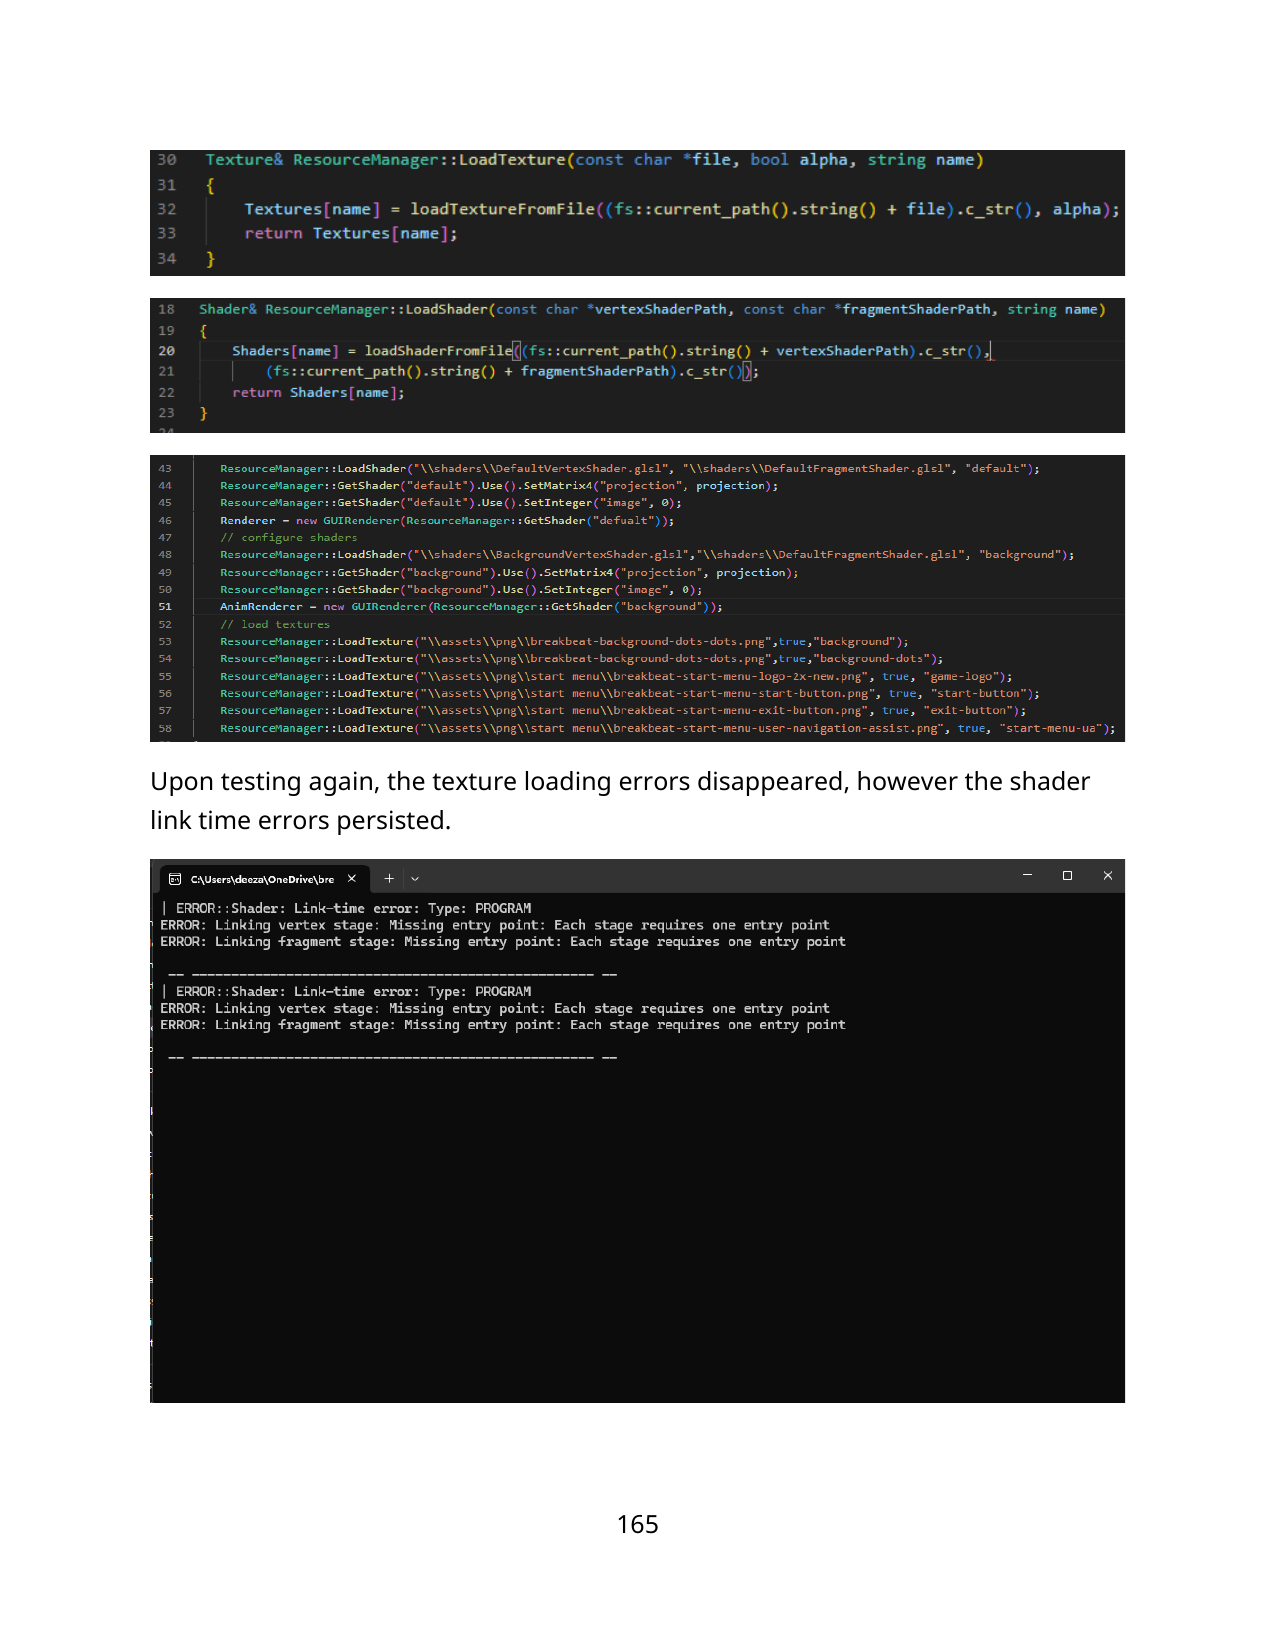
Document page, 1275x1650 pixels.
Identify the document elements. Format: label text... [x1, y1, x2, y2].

picture [150, 298, 1125, 433]
picture [150, 859, 1125, 1403]
text Upon testing again, the texture loading errors disappeared, however the shader link time errors persisted. [150, 763, 1125, 837]
picture [150, 150, 1125, 276]
picture [150, 455, 1125, 742]
